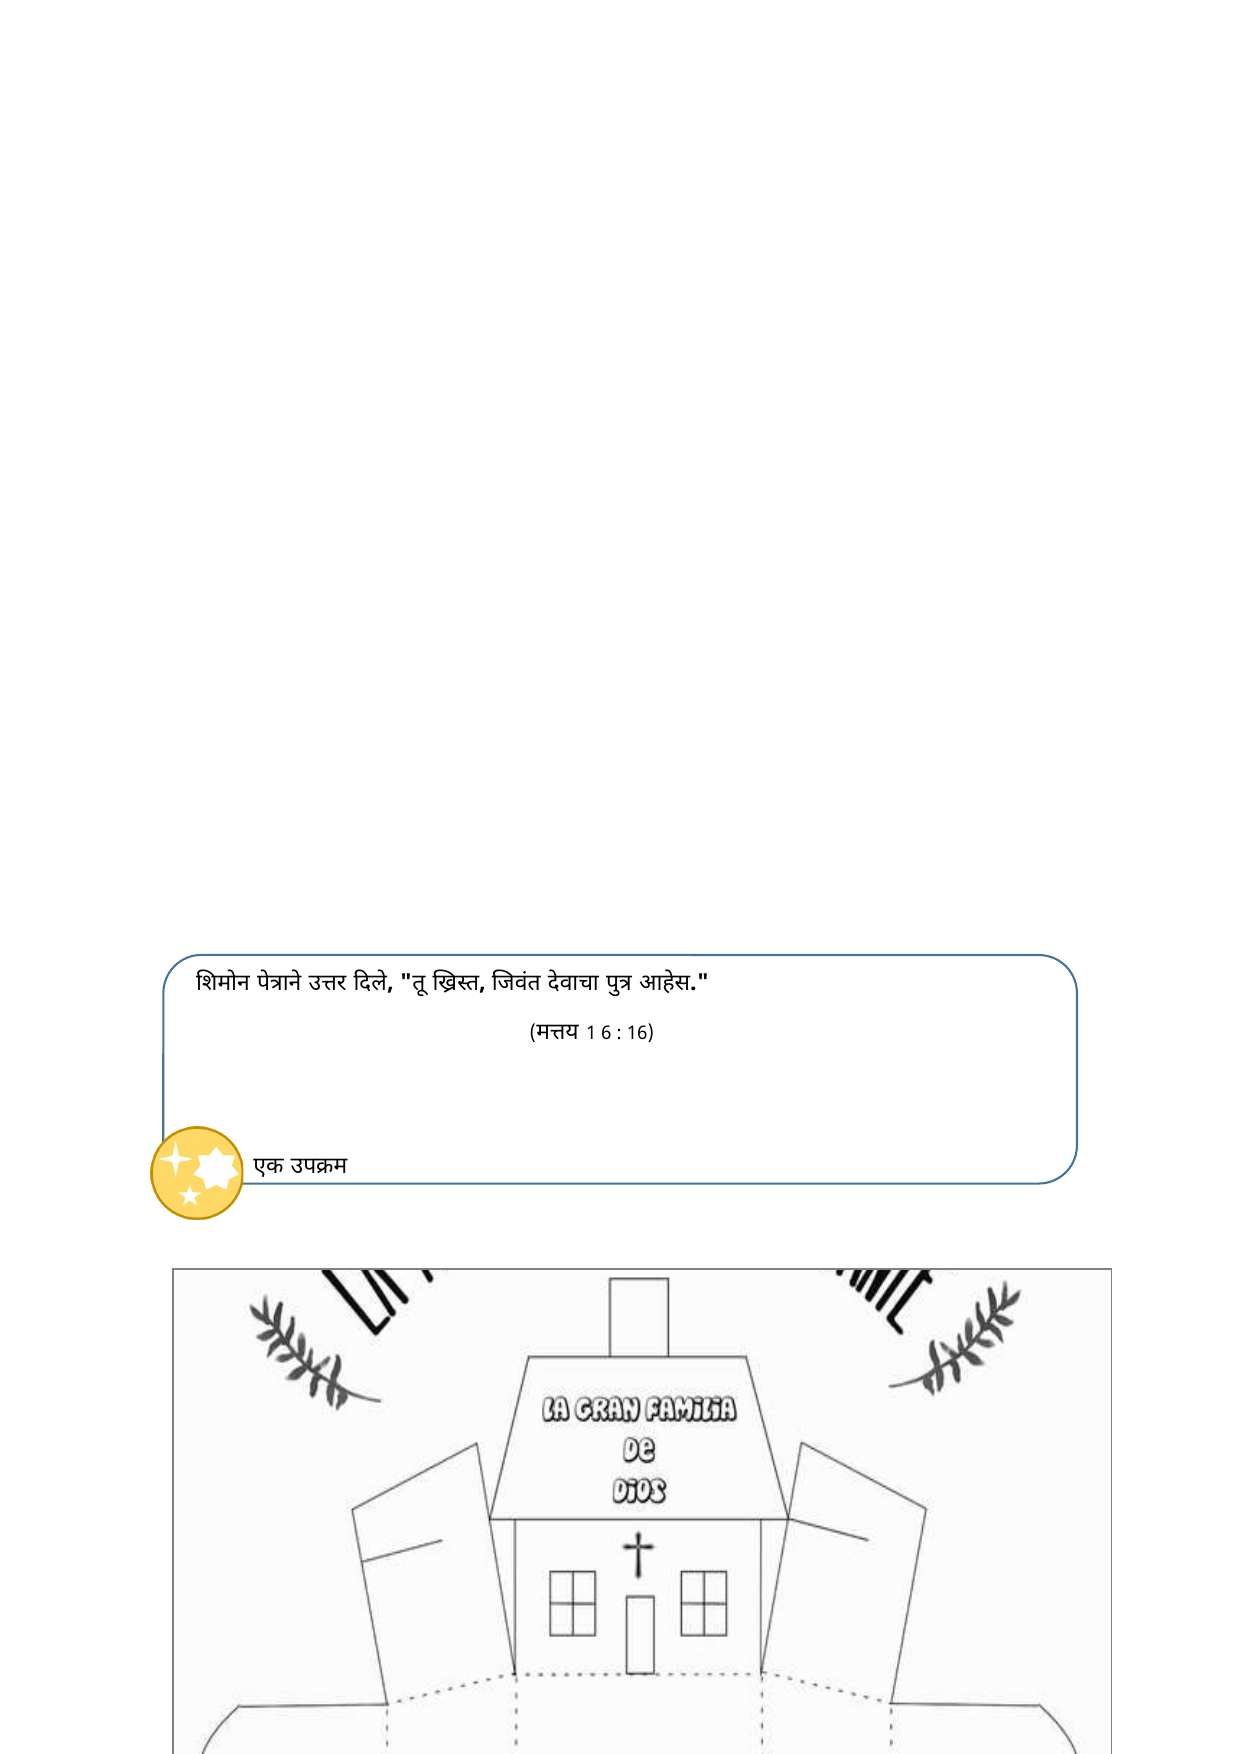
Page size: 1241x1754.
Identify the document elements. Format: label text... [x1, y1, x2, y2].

text (मत्तय 1 6 : 16) [150, 1018, 1090, 1047]
text शिमोन पेत्राने उत्तर दिले, "तू ख्रिस्त, जिवंत देवाचा पुत्र आहेस." [150, 969, 1090, 999]
text एक उपक्रम [244, 1152, 1090, 1179]
picture [174, 1270, 1111, 1754]
picture [150, 1126, 244, 1220]
